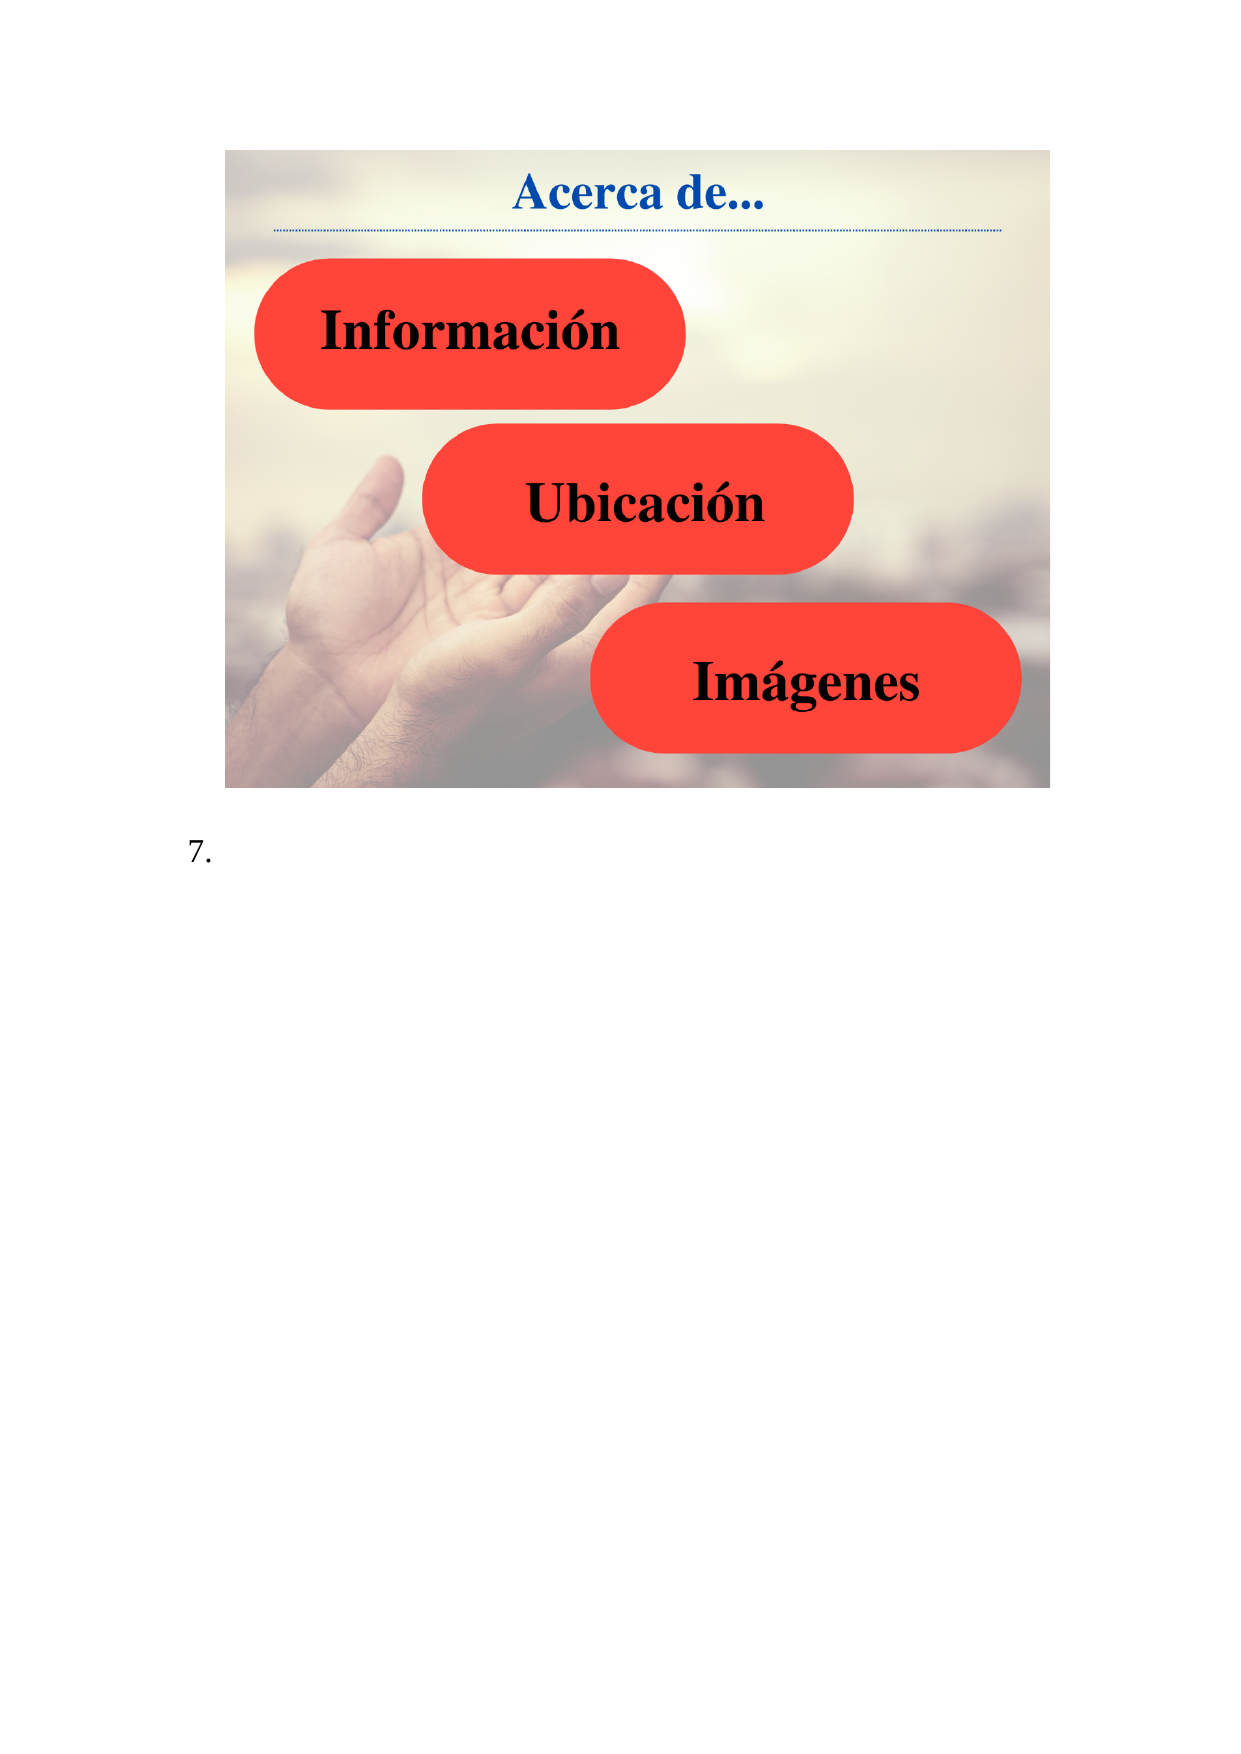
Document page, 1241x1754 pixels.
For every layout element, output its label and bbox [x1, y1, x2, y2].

picture [225, 150, 1050, 788]
